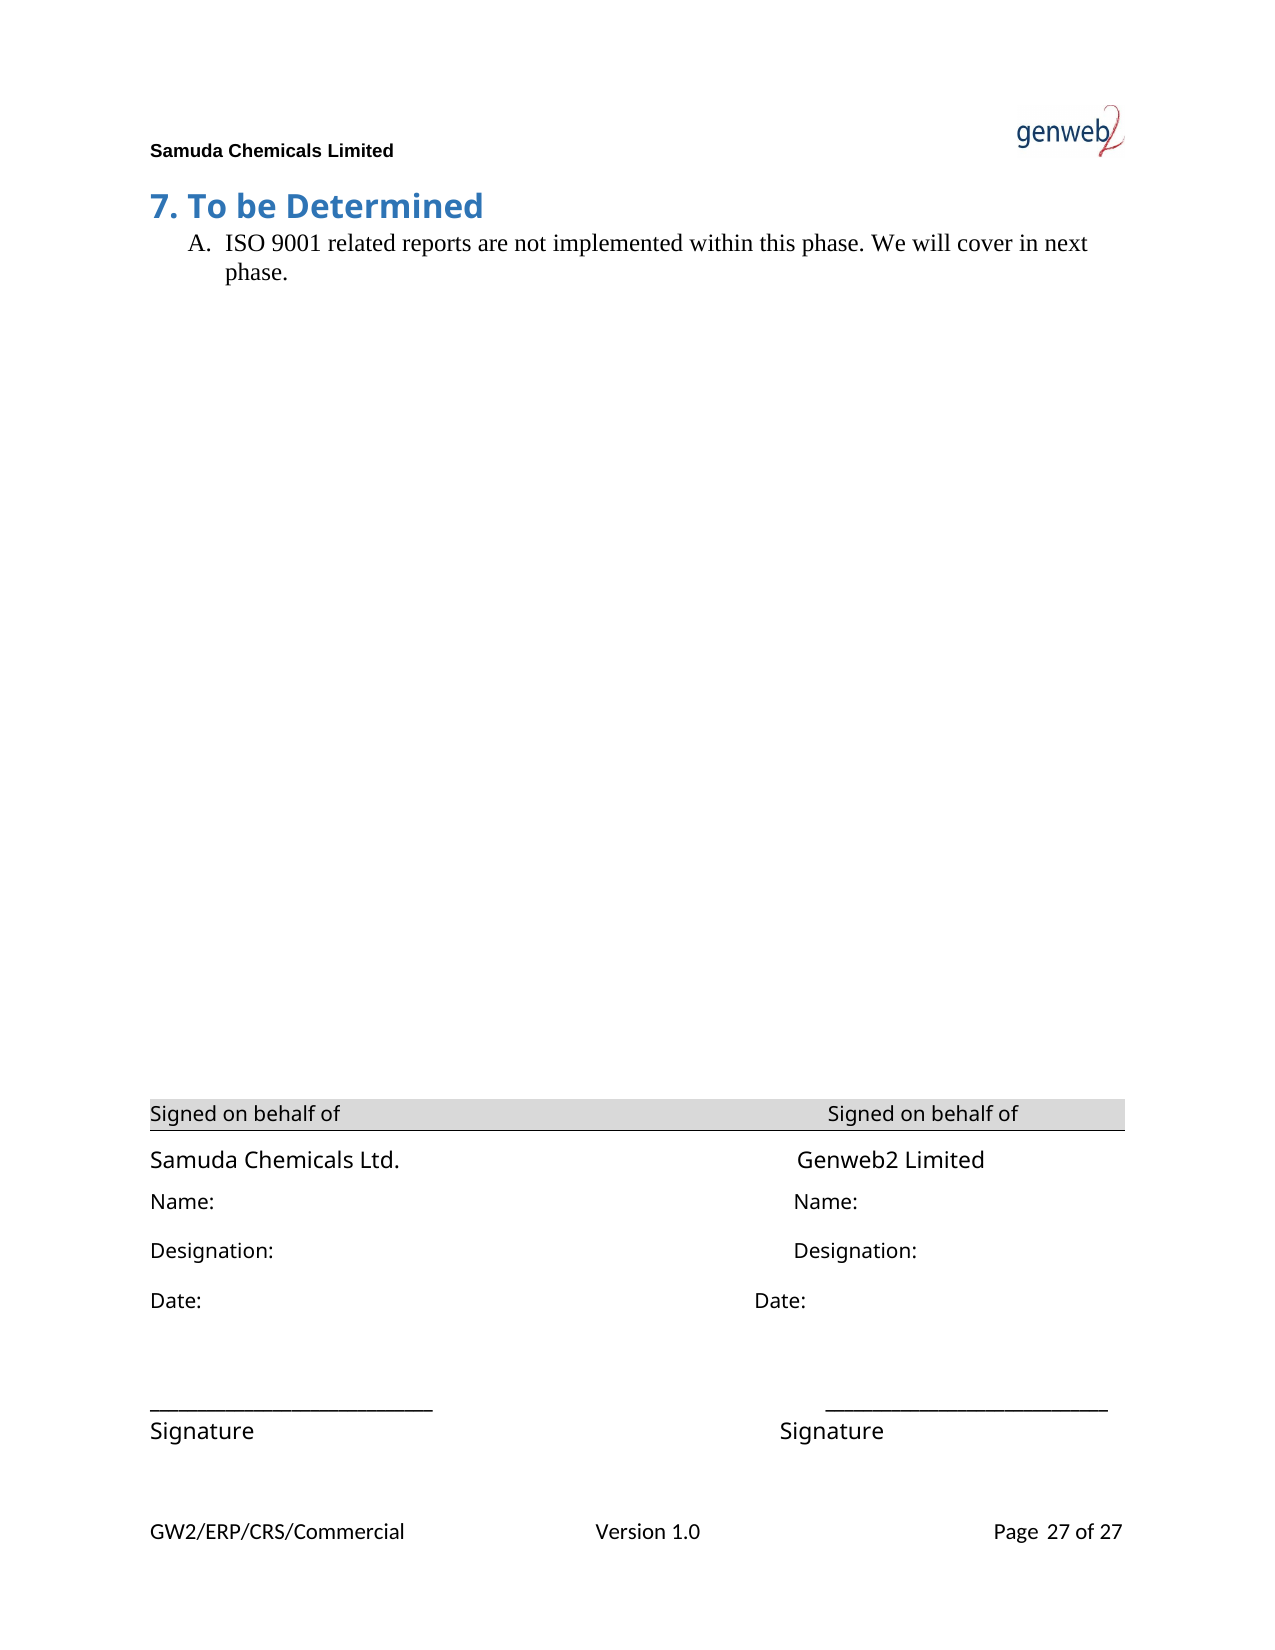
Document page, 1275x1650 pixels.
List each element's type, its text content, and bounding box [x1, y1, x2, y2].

text ______________________________ ______________________________ [150, 1384, 1125, 1415]
text Date: Date: [150, 1286, 1125, 1314]
text Signed on behalf of Signed on behalf of [150, 1099, 1125, 1130]
text Signature Signature [150, 1415, 1125, 1447]
text Samuda Chemicals Ltd. Genweb2 Limited [150, 1144, 1125, 1175]
picture [1017, 105, 1125, 158]
list ISO 9001 related reports are not implemented within this phase. We will cover in next phase. [187, 228, 1125, 285]
subtitle 7. To be Determined [150, 182, 1125, 228]
text Name: Name: [150, 1187, 1125, 1216]
text Designation: Designation: [150, 1237, 1125, 1265]
